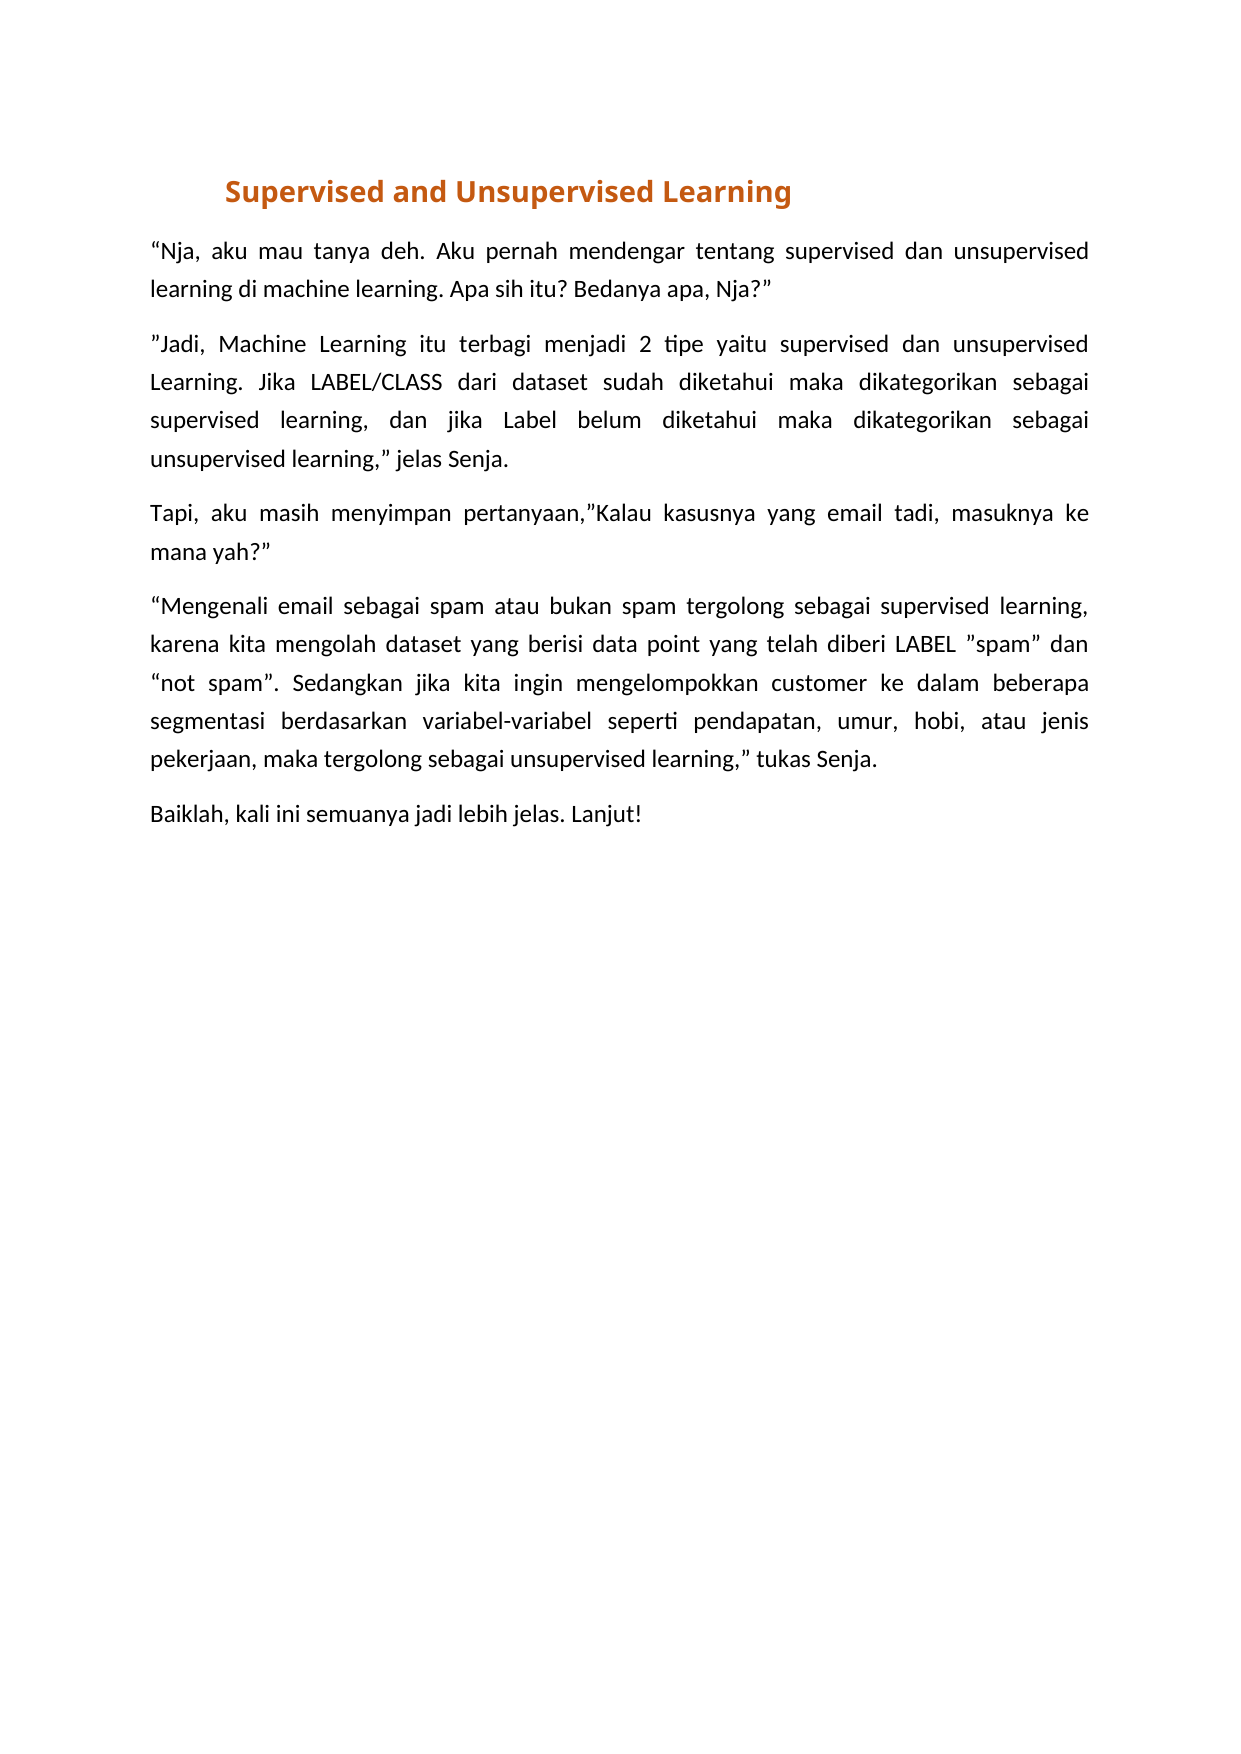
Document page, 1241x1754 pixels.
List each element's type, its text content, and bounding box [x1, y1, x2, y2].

text “Nja, aku mau tanya deh. Aku pernah mendengar tentang supervised dan unsupervised learning di machine learning. Apa sih itu? Bedanya apa, Nja?” [150, 236, 1090, 304]
text Tapi, aku masih menyimpan pertanyaan,”Kalau kasusnya yang email tadi, masuknya ke mana yah?” [150, 498, 1090, 566]
text Baiklah, kali ini semuanya jadi lebih jelas. Lanjut! [150, 798, 1090, 828]
text “Mengenali email sebagai spam atau bukan spam tergolong sebagai supervised learning, karena kita mengolah dataset yang berisi data point yang telah diberi LABEL ”spam” dan “not spam”. Sedangkan jika kita ingin mengelompokkan customer ke dalam beberapa segmentasi berdasarkan variabel-variabel seperti pendapatan, umur, hobi, atau jenis pekerjaan, maka tergolong sebagai unsupervised learning,” tukas Senja. [150, 591, 1090, 773]
subtitle Supervised and Unsupervised Learning [225, 171, 1090, 211]
text ”Jadi, Machine Learning itu terbagi menjadi 2 tipe yaitu supervised dan unsupervised Learning. Jika LABEL/CLASS dari dataset sudah diketahui maka dikategorikan sebagai supervised learning, dan jika Label belum diketahui maka dikategorikan sebagai unsupervised learning,” jelas Senja. [150, 328, 1090, 473]
